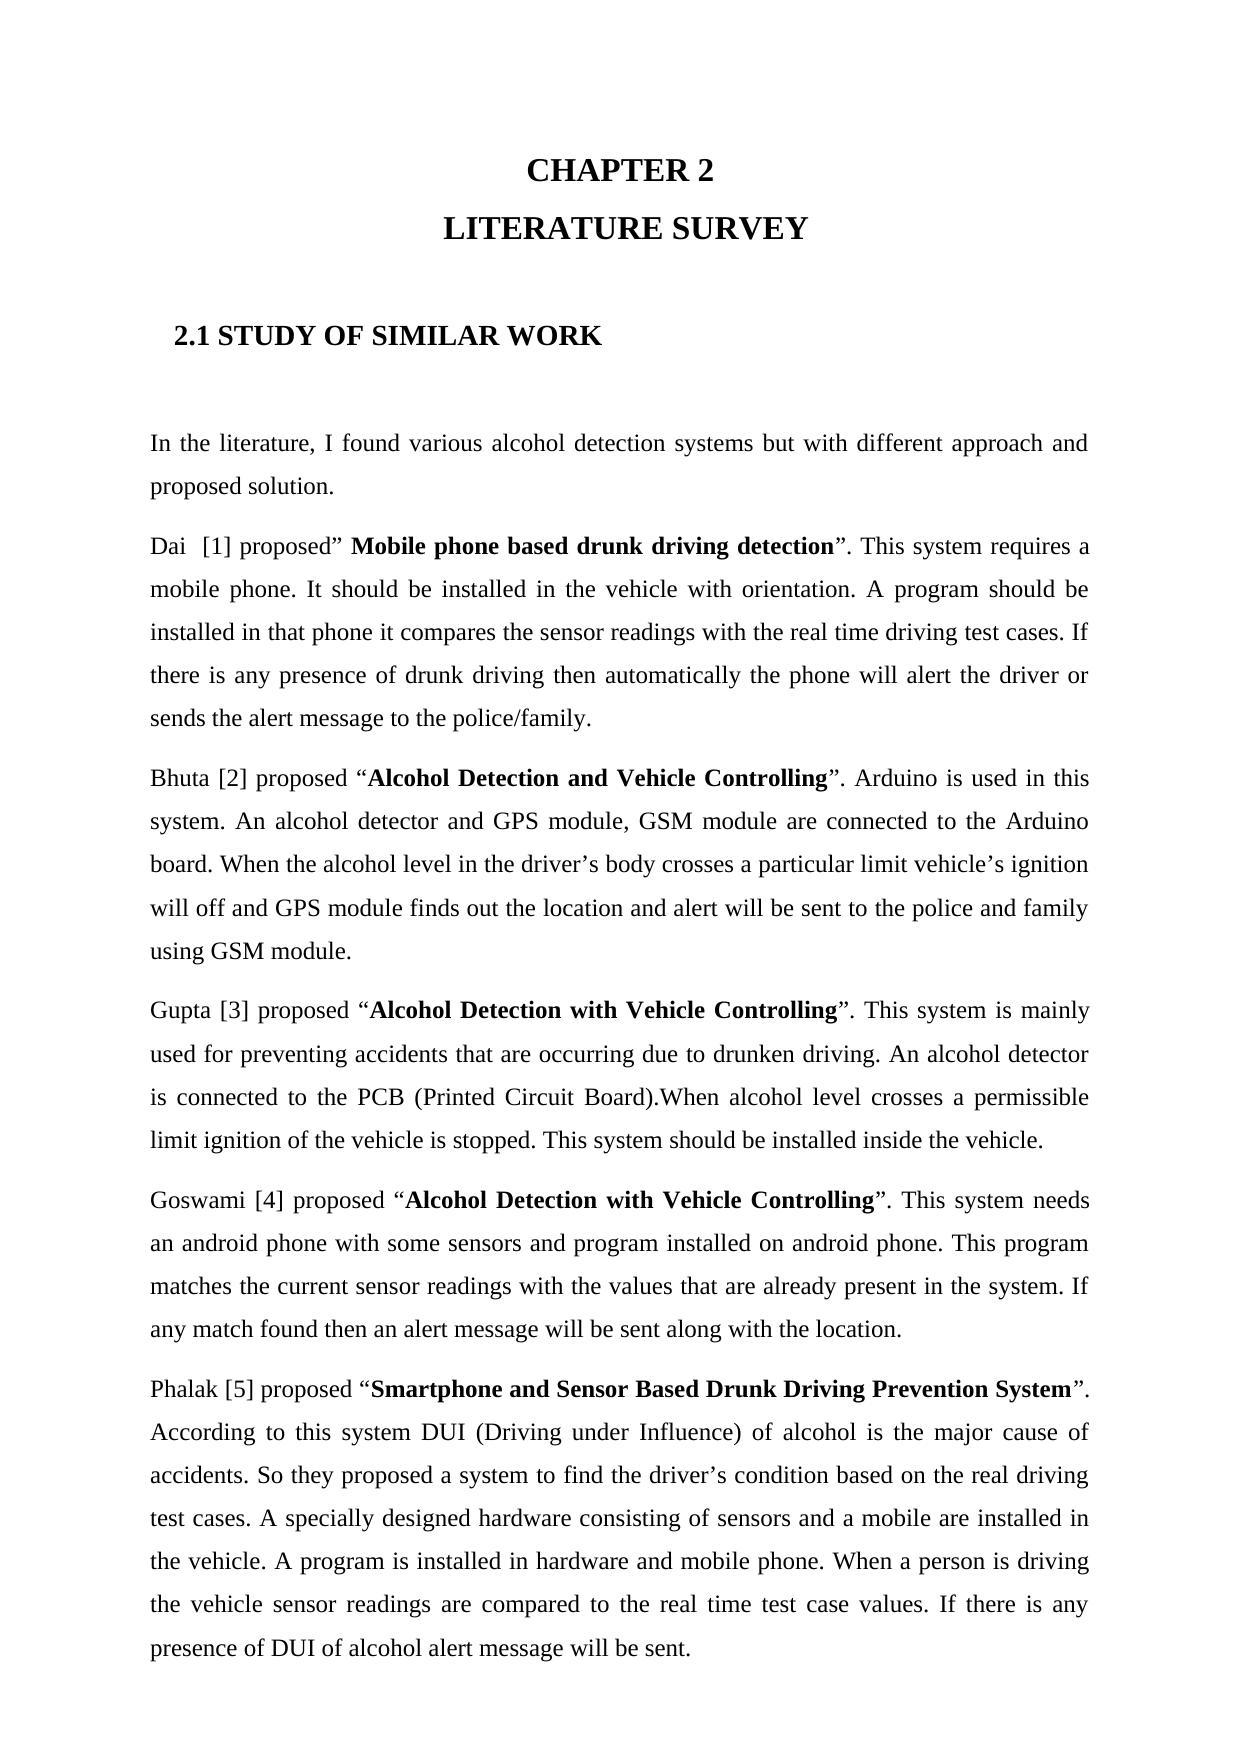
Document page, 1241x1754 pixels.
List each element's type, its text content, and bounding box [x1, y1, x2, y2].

text In the literature, I found various alcohol detection systems but with different approach and proposed solution. [150, 428, 1090, 500]
text Dai [1] proposed” Mobile phone based drunk driving detection”. This system requires a mobile phone. It should be installed in the vehicle with orientation. A program should be installed in that phone it compares the sensor readings with the real time driving test cases. If there is any presence of drunk driving then automatically the phone will alert the driver or sends the alert message to the police/family. [150, 531, 1090, 732]
text LITERATURE SURVEY [174, 208, 1078, 246]
text CHAPTER 2 [150, 150, 1090, 188]
text 2.1 STUDY OF SIMILAR WORK [174, 318, 1078, 352]
text Gupta [3] proposed “Alcohol Detection with Vehicle Controlling”. This system is mainly used for preventing accidents that are occurring due to drunken driving. An alcohol detector is connected to the PCB (Printed Circuit Board).When alcohol level crosses a permissible limit ignition of the vehicle is stopped. This system should be installed inside the vehicle. [150, 996, 1090, 1154]
text Phalak [5] proposed “Smartphone and Sensor Based Drunk Driving Prevention System”. According to this system DUI (Driving under Influence) of alcohol is the major cause of accidents. So they proposed a system to find the driver’s condition based on the real driving test cases. A specially designed hardware consisting of sensors and a mobile are installed in the vehicle. A program is installed in hardware and mobile phone. When a person is driving the vehicle sensor readings are compared to the real time test case values. If there is any presence of DUI of alcohol alert message will be sent. [150, 1374, 1090, 1661]
text Bhuta [2] proposed “Alcohol Detection and Vehicle Controlling”. Arduino is used in this system. An alcohol detector and GPS module, GSM module are connected to the Arduino board. When the alcohol level in the driver’s body crosses a particular limit vehicle’s ignition will off and GPS module finds out the location and alert will be sent to the police and family using GSM module. [150, 763, 1090, 964]
text Goswami [4] proposed “Alcohol Detection with Vehicle Controlling”. This system needs an android phone with some sensors and program installed on android phone. This program matches the current sensor readings with the values that are already present in the system. If any match found then an alert message will be sent along with the location. [150, 1185, 1090, 1343]
